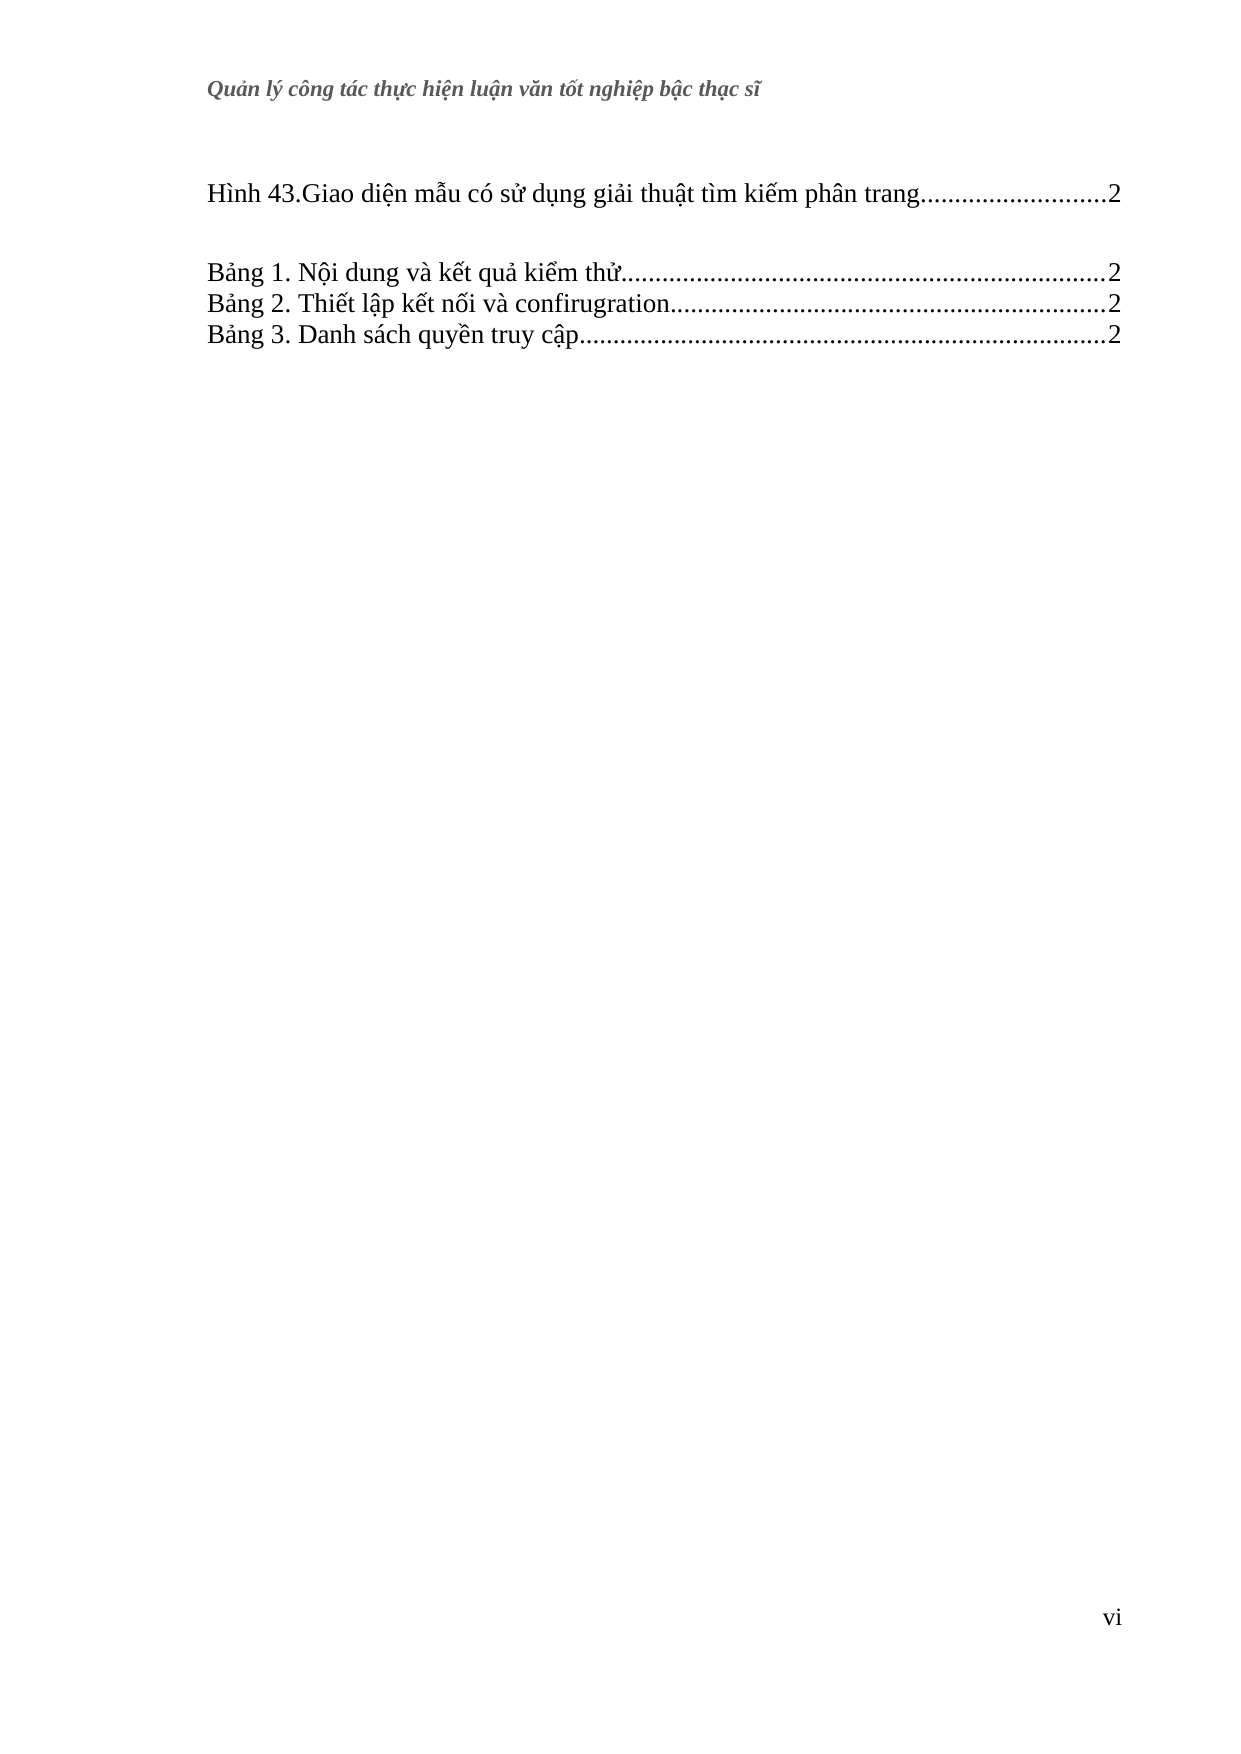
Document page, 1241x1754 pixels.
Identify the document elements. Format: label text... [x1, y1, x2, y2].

text Bảng 2. Thiết lập kết nối và confirugration 2 [207, 287, 1122, 318]
text Bảng 3. Danh sách quyền truy cập 2 [207, 318, 1122, 349]
text Bảng 1. Nội dung và kết quả kiểm thử 2 [207, 256, 1122, 287]
text Hình 43.Giao diện mẫu có sử dụng giải thuật tìm kiếm phân trang 2 [207, 177, 1122, 208]
